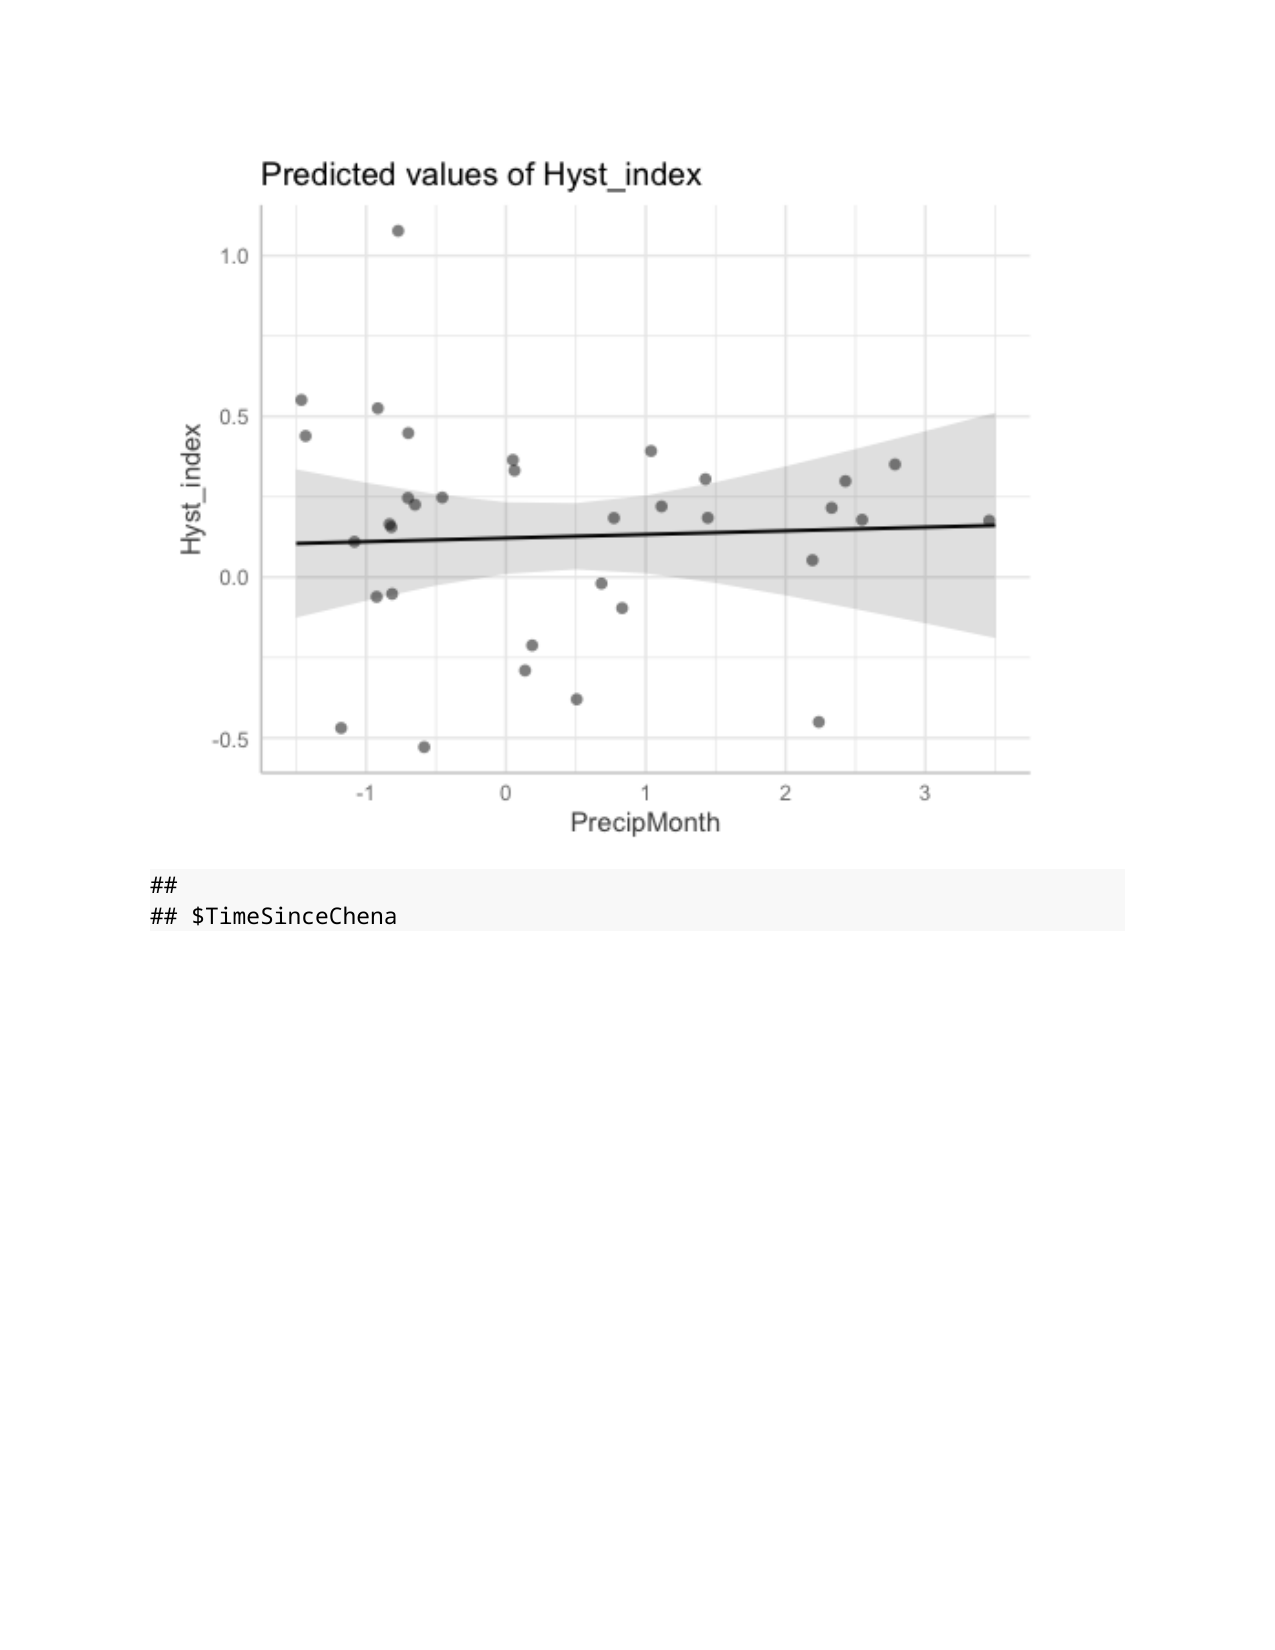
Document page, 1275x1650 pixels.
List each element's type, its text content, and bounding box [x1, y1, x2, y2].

text ## ## $TimeSinceChena [150, 869, 1125, 931]
picture [168, 150, 1044, 850]
